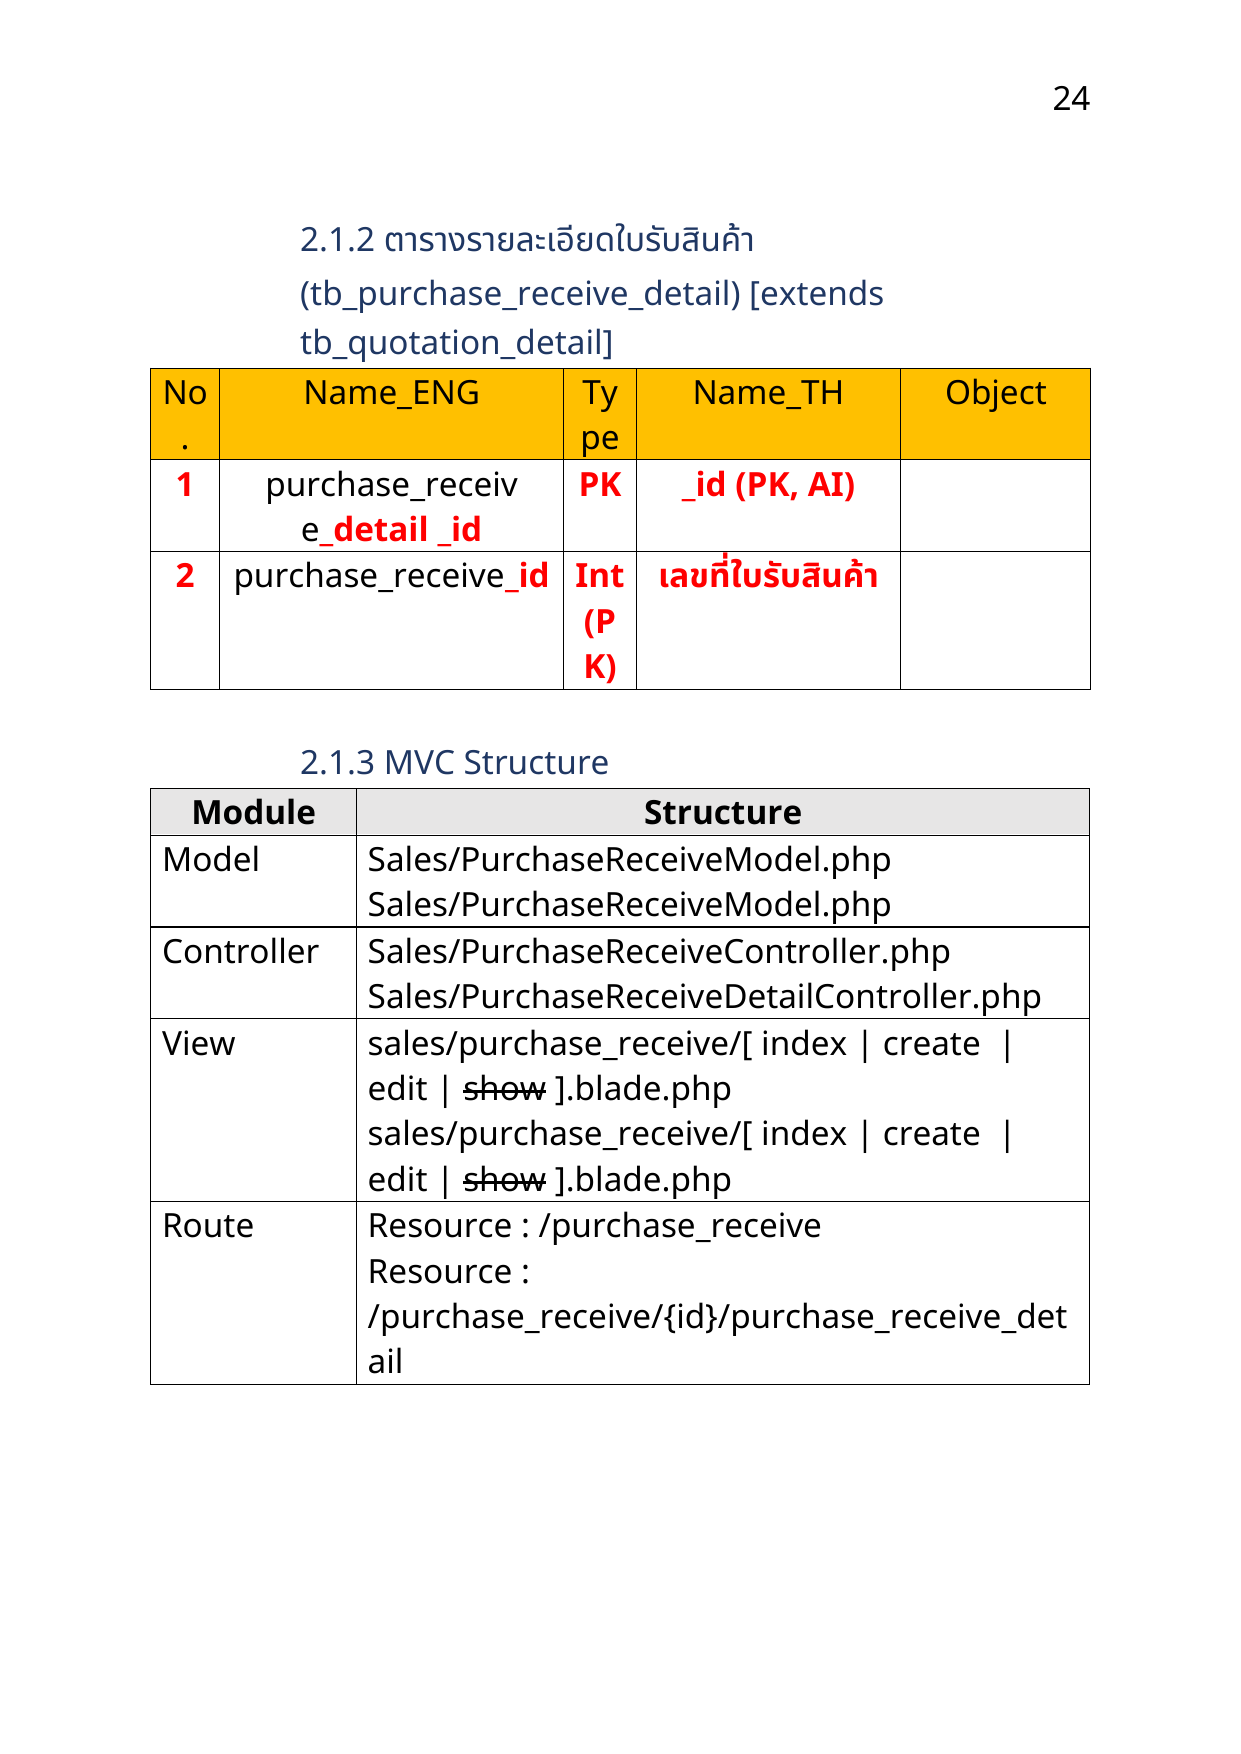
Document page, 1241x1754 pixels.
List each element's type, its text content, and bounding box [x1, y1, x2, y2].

table_cell Model [151, 836, 356, 926]
table_cell Resource : /purchase_receive Resource : /purchase_receive/{id}/purchase_receive_detail [357, 1202, 1089, 1384]
table_cell purchase_receive_detail _id [220, 460, 563, 551]
table_cell Sales/PurchaseReceiveController.php Sales/PurchaseReceiveDetailController.php [357, 928, 1089, 1018]
table_cell 2 [151, 552, 219, 688]
table_header No. [151, 369, 219, 459]
table_cell PK [564, 460, 636, 551]
table_header Object [901, 369, 1090, 459]
table_cell View [151, 1019, 356, 1201]
table_cell Sales/PurchaseReceiveModel.php Sales/PurchaseReceiveModel.php [357, 836, 1089, 926]
subtitle 2.1.3 MVC Structure [300, 739, 1090, 784]
table_cell [901, 460, 1090, 551]
table_header Name_TH [637, 369, 900, 459]
table_cell purchase_receive_id [220, 552, 563, 688]
table_header Type [564, 369, 636, 459]
table_cell Controller [151, 928, 356, 1018]
table_cell Int (PK) [564, 552, 636, 688]
table_cell [901, 552, 1090, 688]
table_cell เลขที่ใบรับสินค้า [637, 552, 900, 688]
table_cell 1 [151, 460, 219, 551]
table_header Name_ENG [220, 369, 563, 459]
table_header Module [151, 789, 356, 834]
table_cell Route [151, 1202, 356, 1384]
table_cell sales/purchase_receive/[ index | create | edit | show ].blade.php sales/purchase_receive/[ index | create | edit | show ].blade.php [357, 1019, 1089, 1201]
table_cell _id (PK, AI) [637, 460, 900, 551]
subtitle 2.1.2 ตารางรายละเอียดใบรับสินค้า (tb_purchase_receive_detail) [extends tb_quotation_detail] [300, 215, 1090, 364]
table_header Structure [357, 789, 1089, 834]
